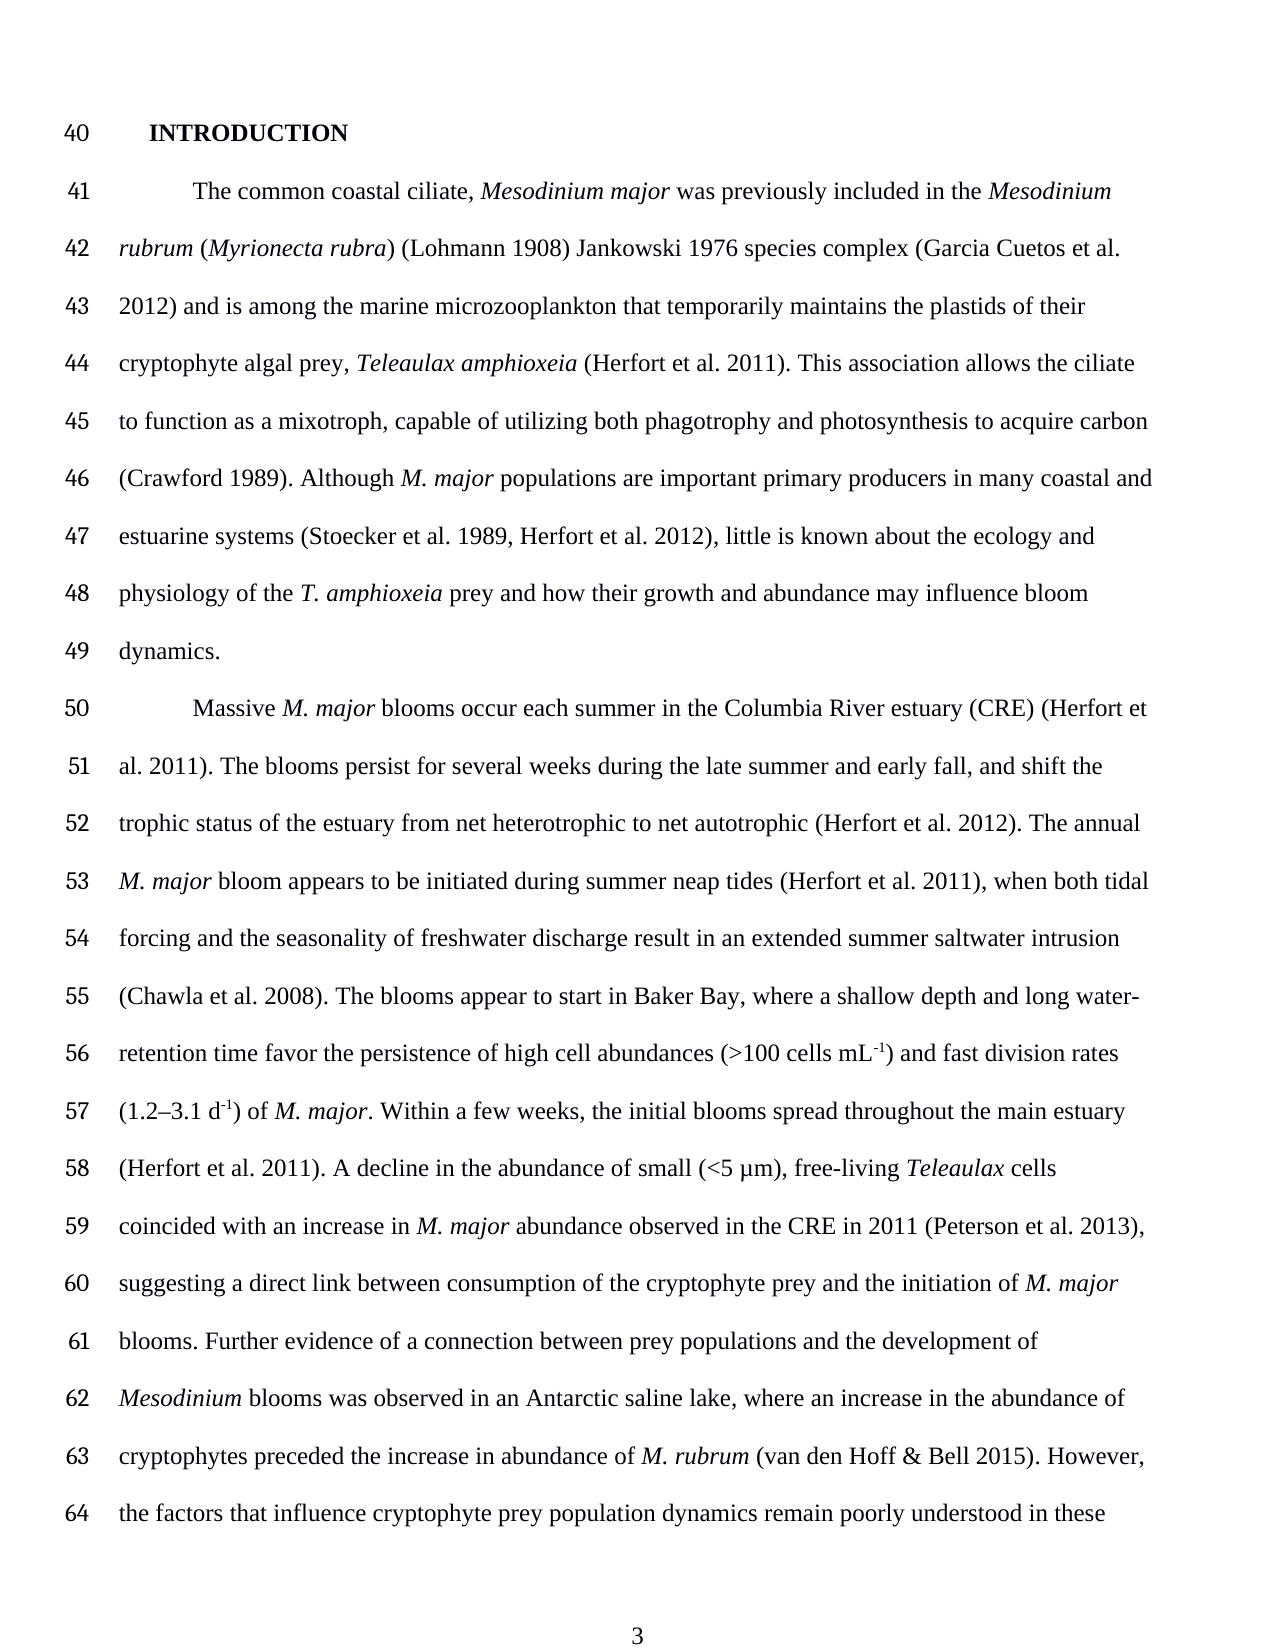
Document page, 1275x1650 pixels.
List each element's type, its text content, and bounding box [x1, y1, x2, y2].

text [118, 693, 1156, 1527]
text INTRODUCTION [118, 118, 1156, 147]
text The common coastal ciliate, Mesodinium major was previously included in the Mesodinium rubrum (Myrionecta rubra) (Lohmann 1908) Jankowski 1976 species complex (Garcia Cuetos et al. 2012) and is among the marine microzooplankton that temporarily maintains the plastids of their cryptophyte algal prey, Teleaulax amphioxeia (Herfort et al. 2011). This association allows the ciliate to function as a mixotroph, capable of utilizing both phagotrophy and photosynthesis to acquire carbon (Crawford 1989). Although M. major populations are important primary producers in many coastal and estuarine systems (Stoecker et al. 1989, Herfort et al. 2012), little is known about the ecology and physiology of the T. amphioxeia prey and how their growth and abundance may influence bloom dynamics. [118, 176, 1156, 665]
